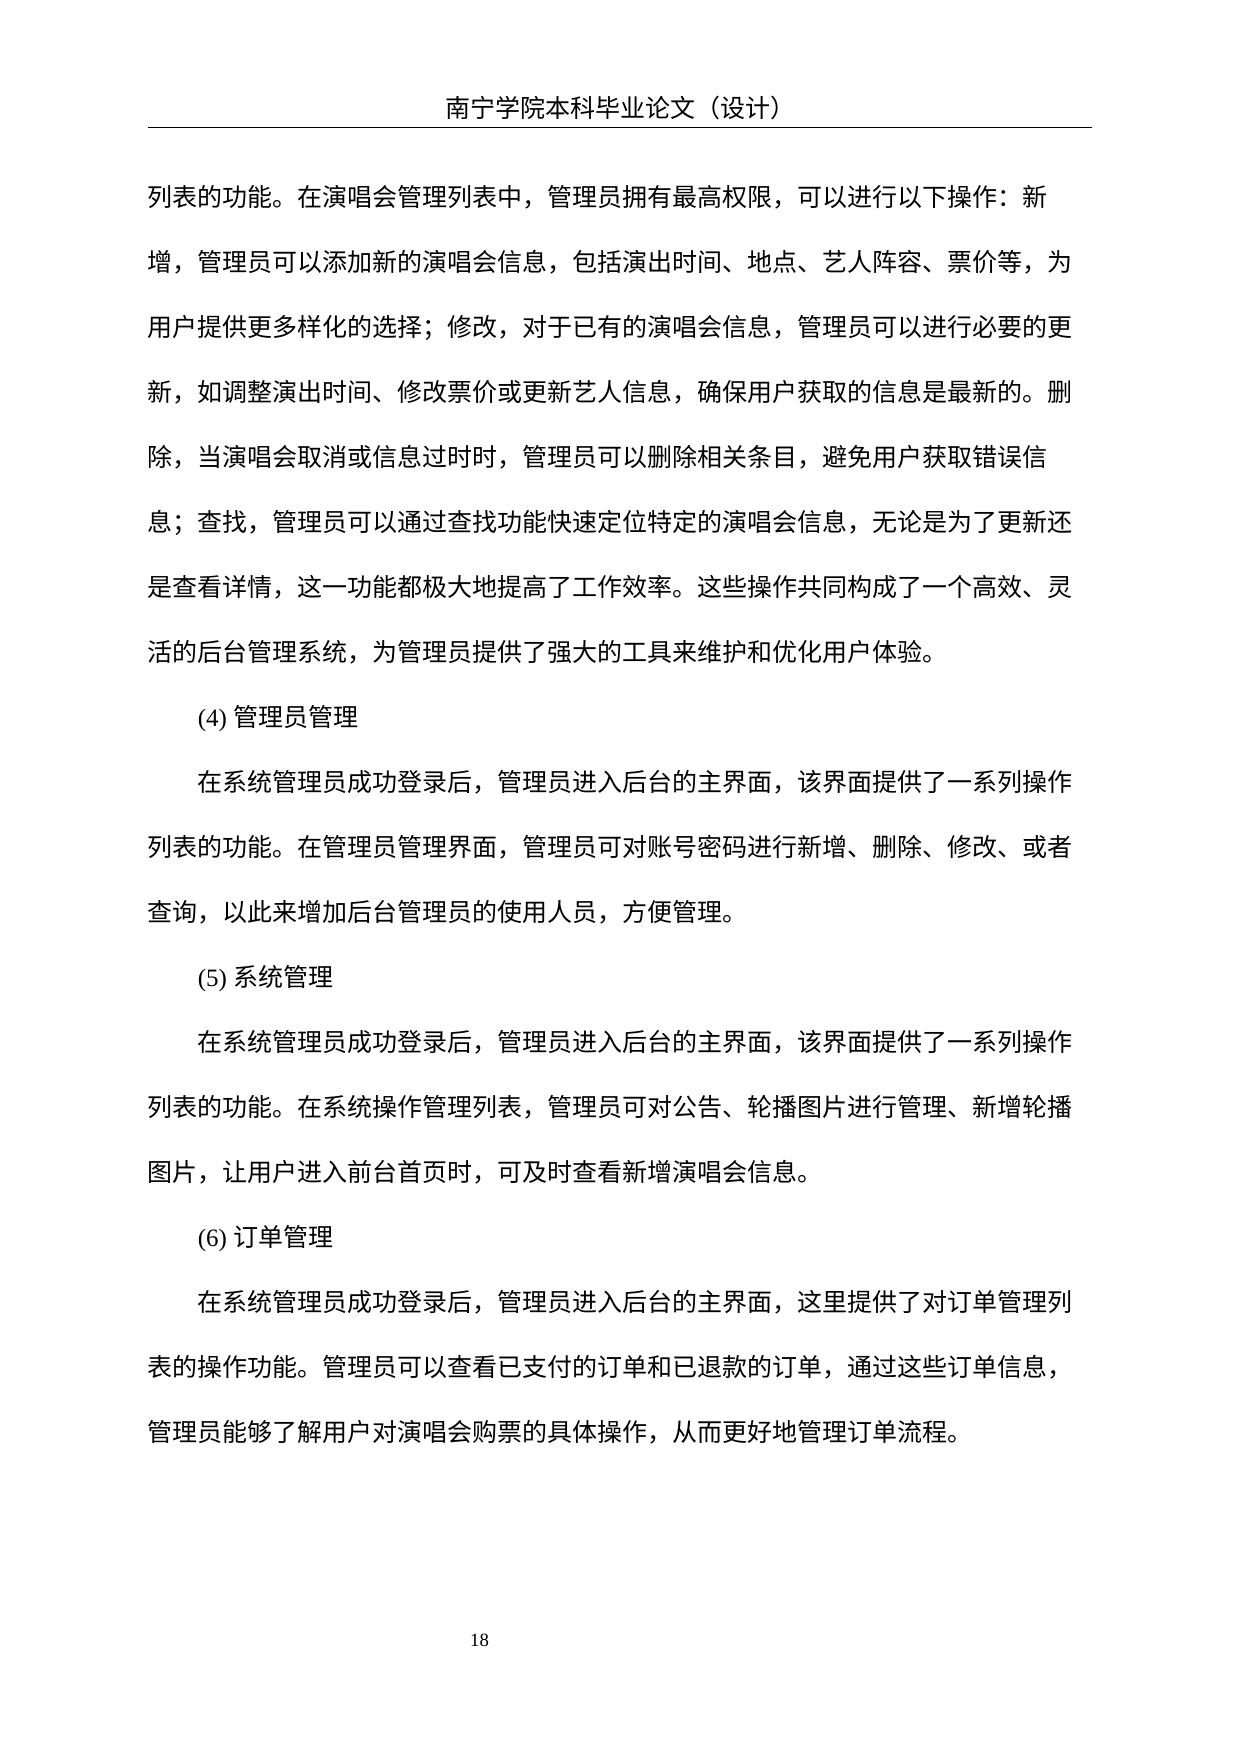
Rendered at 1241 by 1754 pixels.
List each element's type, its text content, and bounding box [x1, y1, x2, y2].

list 在系统管理员成功登录后，管理员进入后台的主界面，该界面提供了一系列操作列表的功能。在管理员管理界面，管理员可对账号密码进行新增、删除、修改、或者查询，以此来增加后台管理员的使用人员，方便管理。 [148, 748, 1092, 943]
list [148, 163, 1092, 683]
list 管理员管理 [148, 683, 1092, 748]
list 订单管理 [148, 1203, 1092, 1268]
list 在系统管理员成功登录后，管理员进入后台的主界面，该界面提供了一系列操作列表的功能。在系统操作管理列表，管理员可对公告、轮播图片进行管理、新增轮播图片，让用户进入前台首页时，可及时查看新增演唱会信息。 [148, 1008, 1092, 1203]
list 在系统管理员成功登录后，管理员进入后台的主界面，这里提供了对订单管理列表的操作功能。管理员可以查看已支付的订单和已退款的订单，通过这些订单信息，管理员能够了解用户对演唱会购票的具体操作，从而更好地管理订单流程。 [148, 1268, 1092, 1463]
list 系统管理 [148, 943, 1092, 1008]
